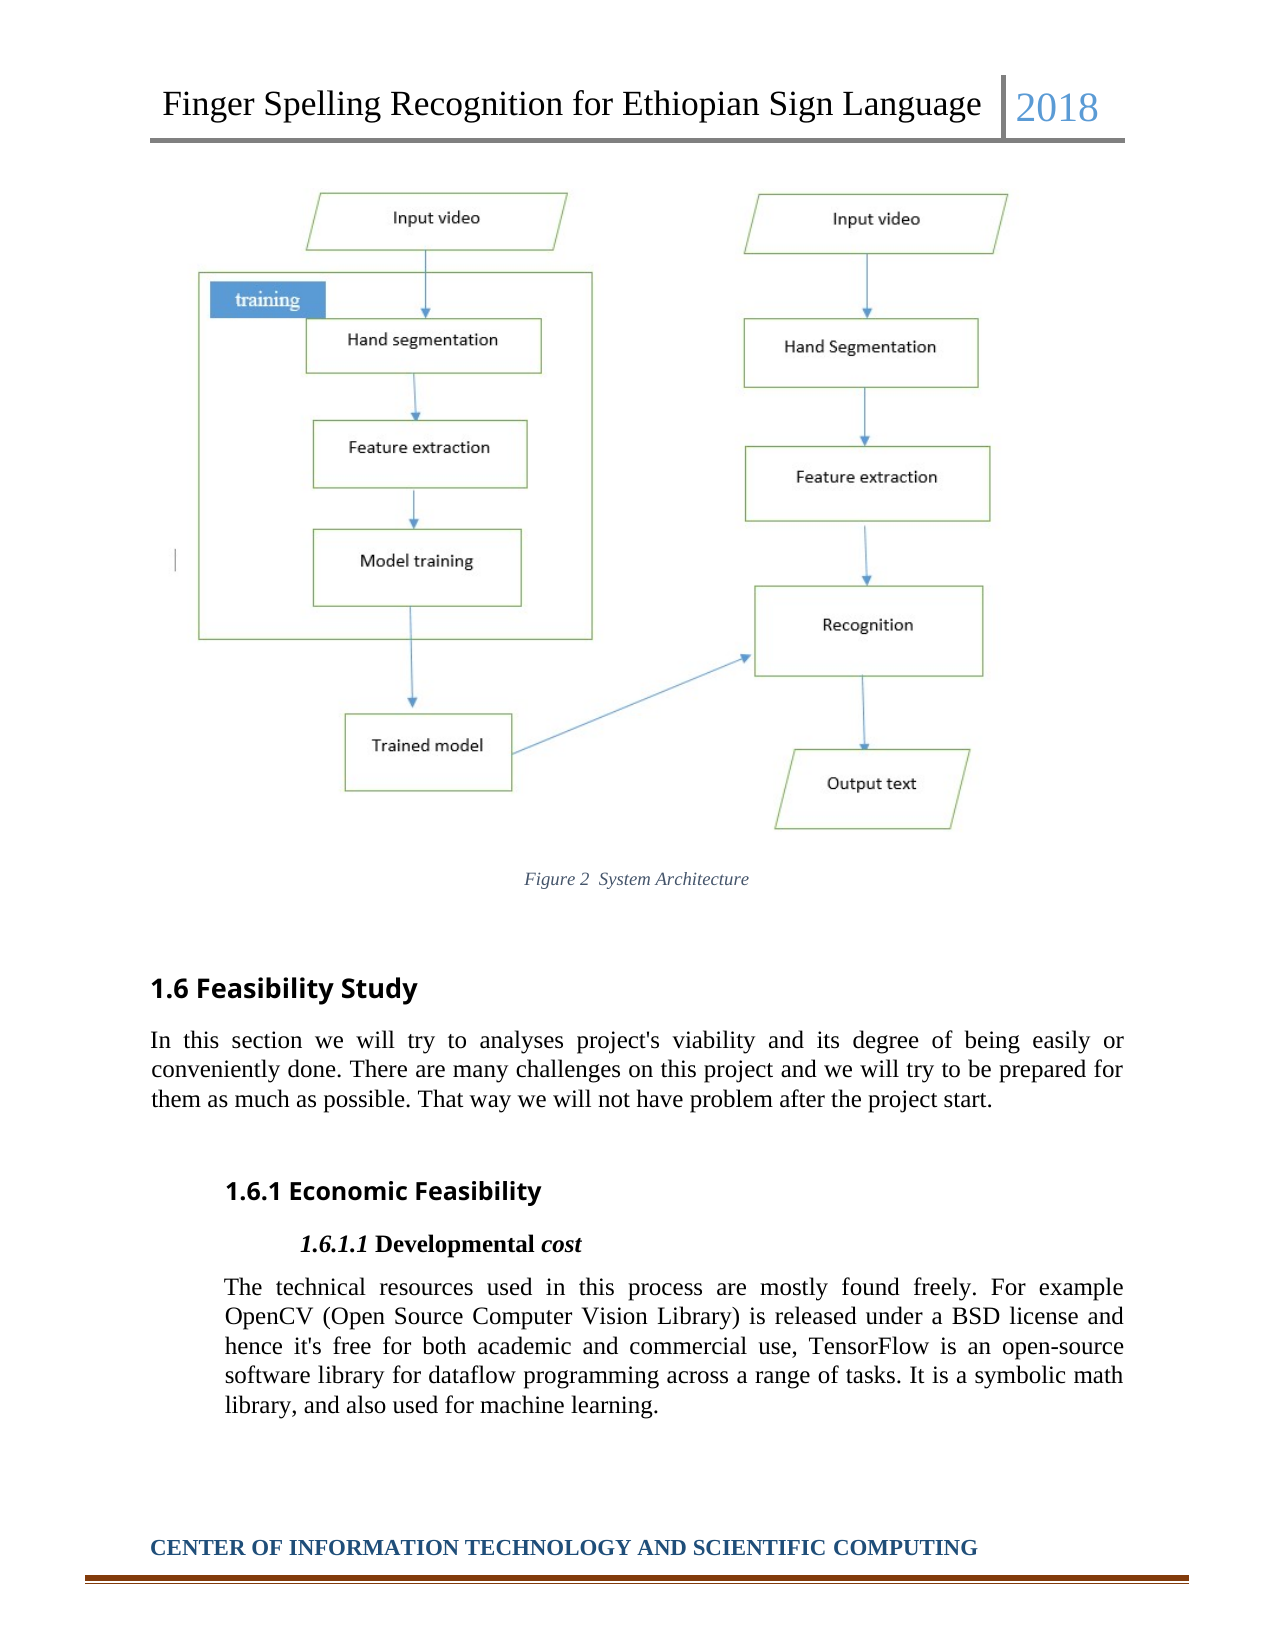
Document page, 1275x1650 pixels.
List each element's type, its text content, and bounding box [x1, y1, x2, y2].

text Figure 2 System Architecture [150, 867, 1125, 889]
subtitle 1.6 Feasibility Study [150, 969, 1125, 1006]
picture [150, 188, 1026, 846]
subtitle 1.6.1.1 Developmental cost [300, 1229, 1125, 1257]
text In this section we will try to analyses project's viability and its degree of being easily or conveniently done. There are many challenges on this project and we will try to be prepared for them as much as possible. That way we will not have problem after the project start. [150, 1025, 1125, 1113]
text The technical resources used in this process are mostly found freely. For example OpenCV (Open Source Computer Vision Library) is released under a BSD license and hence it's free for both academic and commercial use, TensorFlow is an open-source software library for dataflow programming across a range of tasks. It is a symbolic math library, and also used for machine learning. [223, 1272, 1125, 1419]
subtitle 1.6.1 Economic Feasibility [225, 1173, 1125, 1207]
